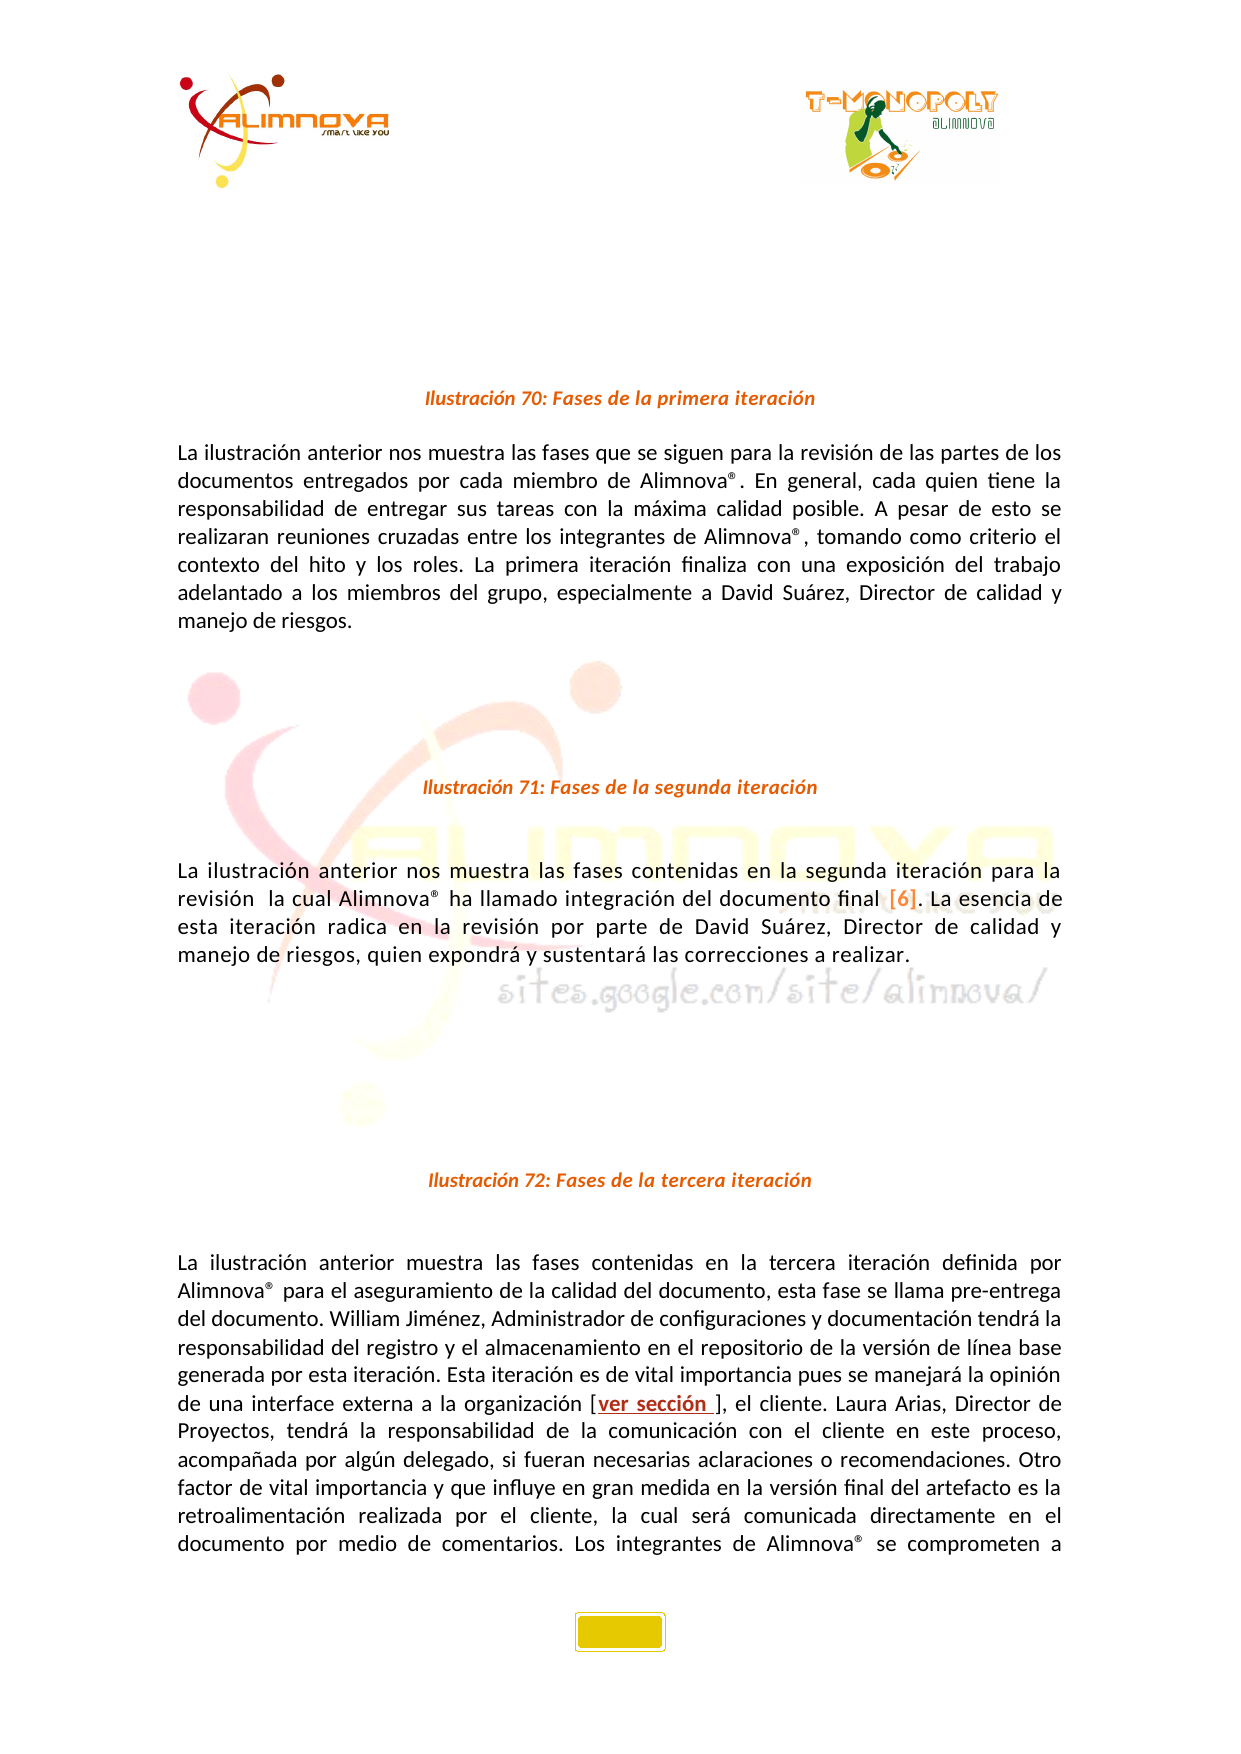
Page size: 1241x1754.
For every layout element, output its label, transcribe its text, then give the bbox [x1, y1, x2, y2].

text Ilustración 71: Fases de la segunda iteración [177, 774, 1063, 800]
text Ilustración 70: Fases de la primera iteración [177, 385, 1063, 410]
text La ilustración anterior nos muestra las fases que se siguen para la revisión de las partes de los documentos entregados por cada miembro de Alimnova®. En general, cada quien tiene la responsabilidad de entregar sus tareas con la máxima calidad posible. A pesar de esto se realizaran reuniones cruzadas entre los integrantes de Alimnova®, tomando como criterio el contexto del hito y los roles. La primera iteración finaliza con una exposición del trabajo adelantado a los miembros del grupo, especialmente a David Suárez, Director de calidad y manejo de riesgos. [177, 438, 1063, 634]
picture [802, 79, 1002, 184]
text Ilustración 72: Fases de la tercera iteración [177, 1167, 1063, 1192]
picture [177, 73, 389, 189]
